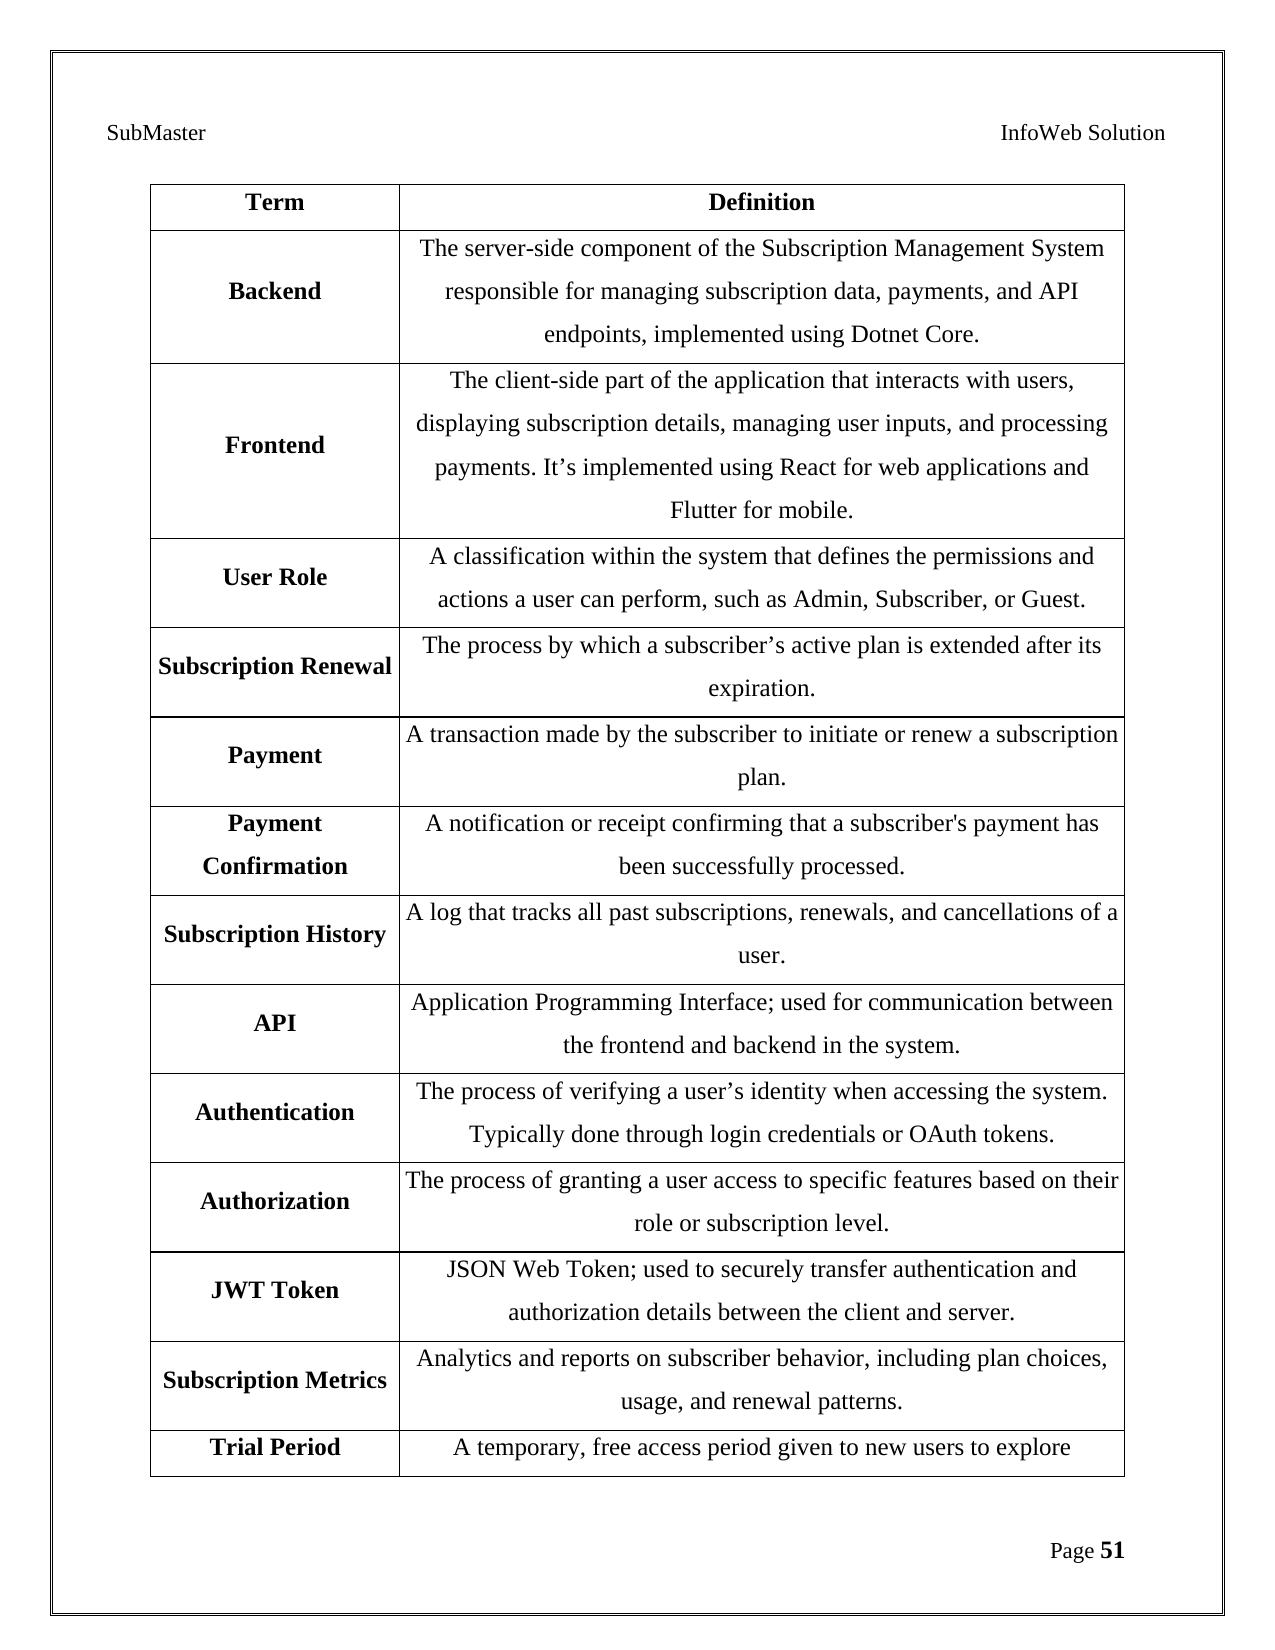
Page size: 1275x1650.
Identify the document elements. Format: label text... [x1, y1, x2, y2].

table_cell Subscription History [151, 896, 399, 984]
table_cell Payment Confirmation [151, 807, 399, 895]
table_cell A notification or receipt confirming that a subscriber's payment has been successfully processed. [400, 807, 1124, 895]
table_cell JSON Web Token; used to securely transfer authentication and authorization details between the client and server. [400, 1253, 1124, 1341]
table_cell JWT Token [151, 1253, 399, 1341]
table_cell API [151, 985, 399, 1073]
table_cell A log that tracks all past subscriptions, renewals, and cancellations of a user. [400, 896, 1124, 984]
table_header Definition [400, 185, 1124, 230]
table_cell Application Programming Interface; used for communication between the frontend and backend in the system. [400, 985, 1124, 1073]
table_cell Analytics and reports on subscriber behavior, including plan choices, usage, and renewal patterns. [400, 1342, 1124, 1430]
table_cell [400, 1431, 1124, 1476]
table_cell Authorization [151, 1163, 399, 1251]
table_cell Payment [151, 718, 399, 806]
table_cell User Role [151, 539, 399, 627]
table_cell Trial Period [151, 1431, 399, 1476]
table_cell A classification within the system that defines the permissions and actions a user can perform, such as Admin, Subscriber, or Guest. [400, 539, 1124, 627]
table_cell A transaction made by the subscriber to initiate or renew a subscription plan. [400, 718, 1124, 806]
table_cell Subscription Renewal [151, 628, 399, 716]
table_cell The server-side component of the Subscription Management System responsible for managing subscription data, payments, and API endpoints, implemented using Dotnet Core. [400, 231, 1124, 363]
table_cell The process of verifying a user’s identity when accessing the system. Typically done through login credentials or OAuth tokens. [400, 1074, 1124, 1162]
table_cell Backend [151, 231, 399, 363]
table_cell Subscription Metrics [151, 1342, 399, 1430]
table_cell The process of granting a user access to specific features based on their role or subscription level. [400, 1163, 1124, 1251]
table_cell The process by which a subscriber’s active plan is extended after its expiration. [400, 628, 1124, 716]
table_cell Frontend [151, 364, 399, 538]
table_cell Authentication [151, 1074, 399, 1162]
table_cell The client-side part of the application that interacts with users, displaying subscription details, managing user inputs, and processing payments. It’s implemented using React for web applications and Flutter for mobile. [400, 364, 1124, 538]
table_header Term [151, 185, 399, 230]
